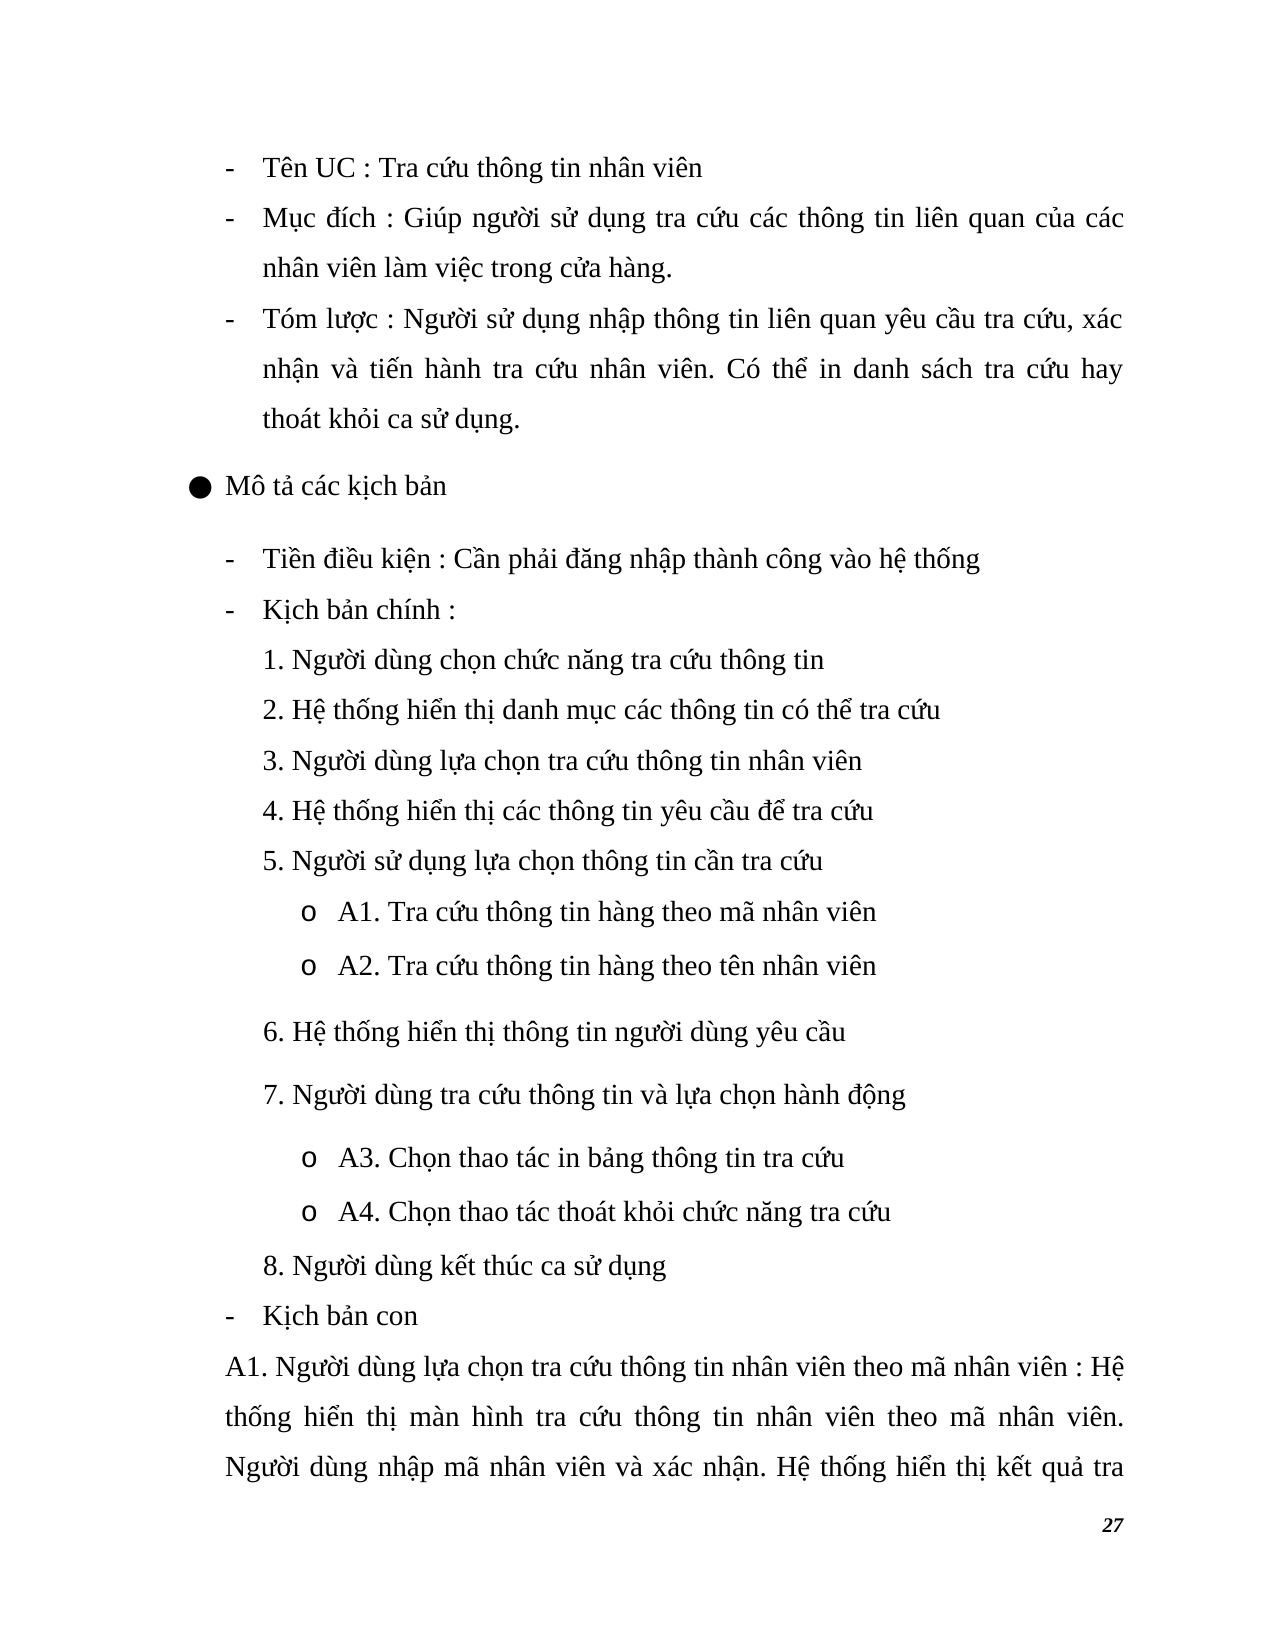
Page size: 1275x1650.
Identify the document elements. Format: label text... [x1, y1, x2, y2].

list A4. Chọn thao tác thoát khỏi chức năng tra cứu [300, 1194, 1125, 1230]
list Mục đích : Giúp người sử dụng tra cứu các thông tin liên quan của các nhân viên làm việc trong cửa hàng. [225, 200, 1125, 284]
text 3. Người dùng lựa chọn tra cứu thông tin nhân viên [262, 743, 1125, 776]
text 8. Người dùng kết thúc ca sử dụng [263, 1248, 1125, 1282]
list Tên UC : Tra cứu thông tin nhân viên [225, 150, 1125, 183]
list A2. Tra cứu thông tin hàng theo tên nhân viên [300, 948, 1125, 984]
text 5. Người sử dụng lựa chọn thông tin cần tra cứu [262, 843, 1125, 877]
text 2. Hệ thống hiển thị danh mục các thông tin có thể tra cứu [262, 692, 1125, 726]
list A1. Tra cứu thông tin hàng theo mã nhân viên [300, 894, 1125, 930]
list Kịch bản con [225, 1298, 1125, 1332]
list Kịch bản chính : [225, 592, 1125, 625]
list Tiền điều kiện : Cần phải đăng nhập thành công vào hệ thống [225, 542, 1125, 575]
text 6. Hệ thống hiển thị thông tin người dùng yêu cầu [263, 1014, 1125, 1048]
text 7. Người dùng tra cứu thông tin và lựa chọn hành động [263, 1077, 1125, 1111]
text 1. Người dùng chọn chức năng tra cứu thông tin [262, 642, 1125, 676]
list Tóm lược : Người sử dụng nhập thông tin liên quan yêu cầu tra cứu, xác nhận và tiến hành tra cứu nhân viên. Có thể in danh sách tra cứu hay thoát khỏi ca sử dụng. [225, 301, 1125, 435]
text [225, 1349, 1125, 1483]
list A3. Chọn thao tác in bảng thông tin tra cứu [300, 1140, 1125, 1176]
list Mô tả các kịch bản [187, 452, 1125, 512]
text 4. Hệ thống hiển thị các thông tin yêu cầu để tra cứu [262, 793, 1125, 827]
